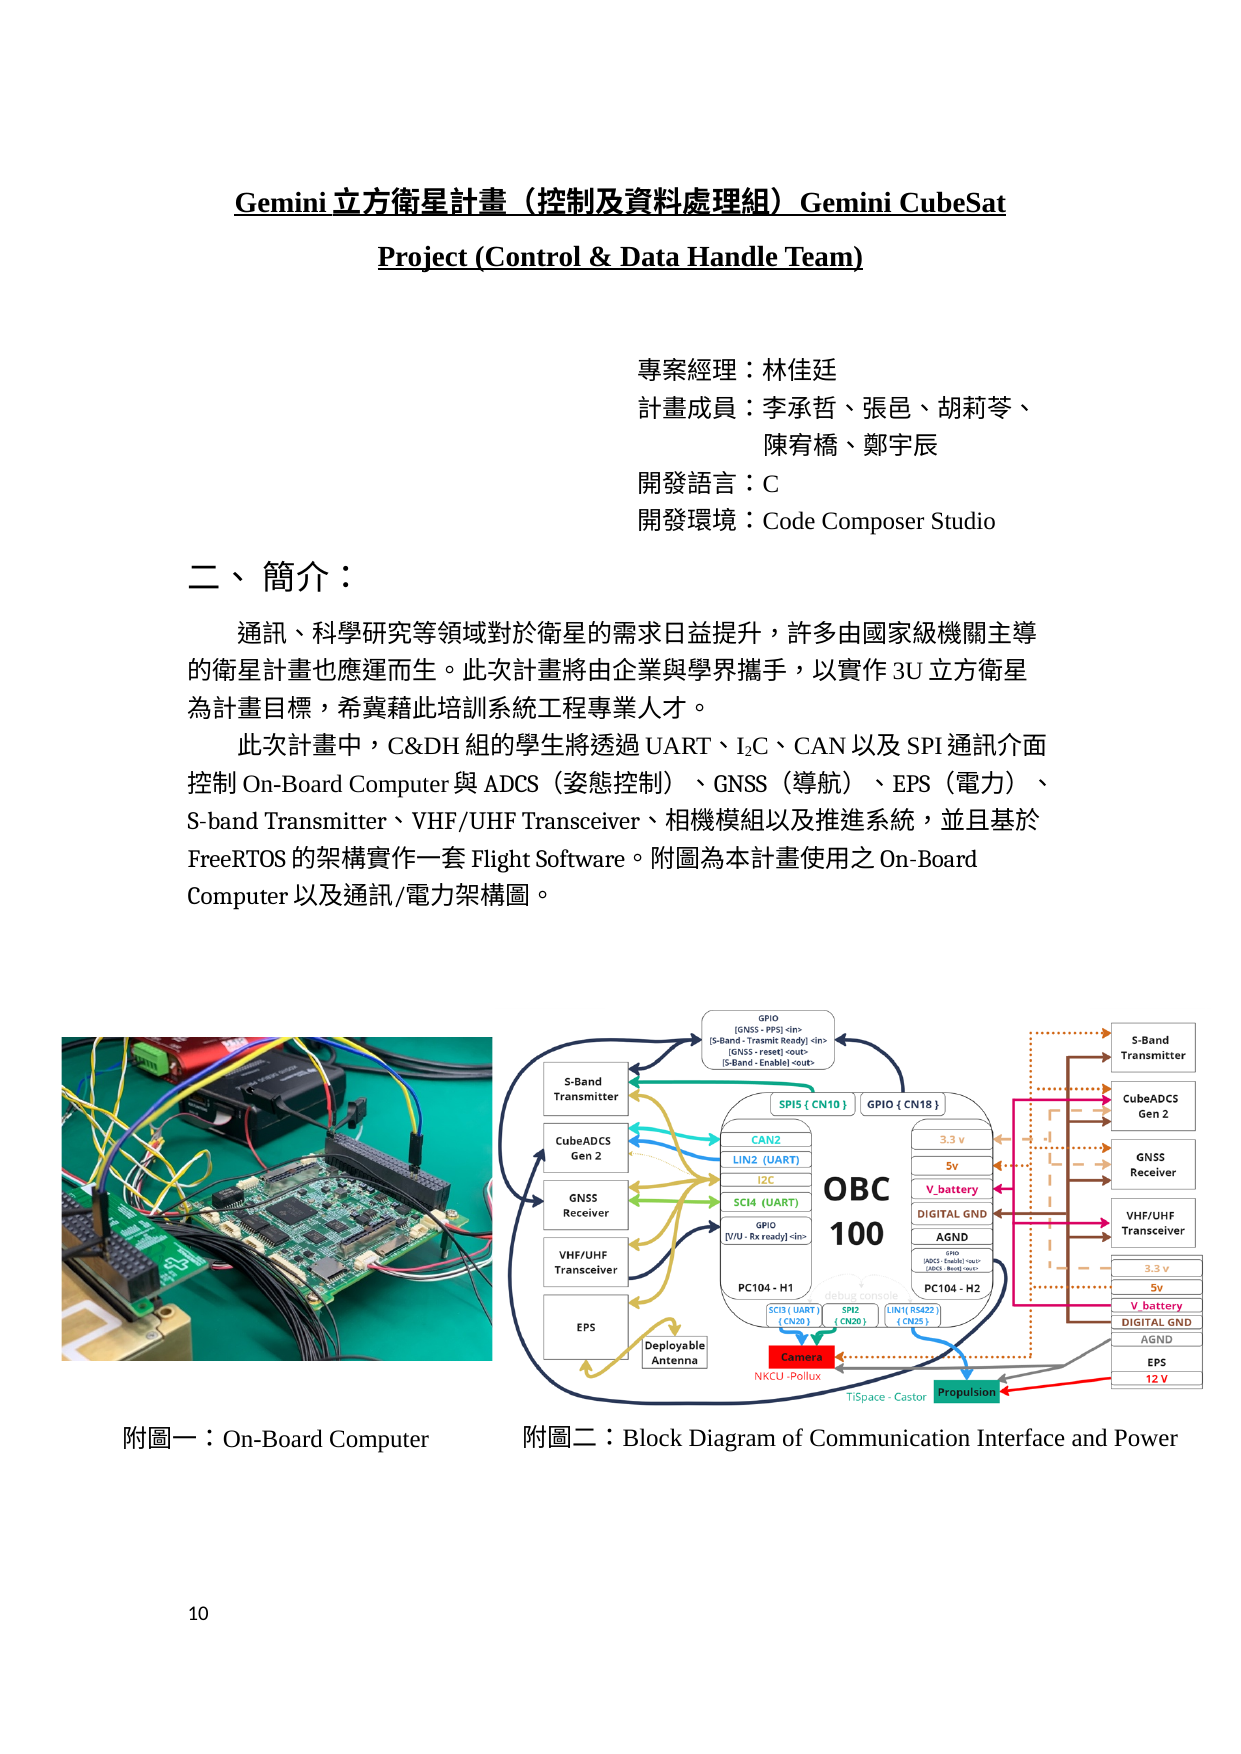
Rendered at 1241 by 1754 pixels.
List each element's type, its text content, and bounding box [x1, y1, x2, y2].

subtitle Gemini立方衛星計畫（控制及資料處理組）Gemini CubeSat Project (Control & Data Handle Team) [187, 162, 1053, 275]
text 通訊、科學研究等領域對於衛星的需求日益提升，許多由國家級機關主導的衛星計畫也應運而生。此次計畫將由企業與學界攜手，以實作3U立方衛星為計畫目標，希冀藉此培訓系統工程專業人才。 [187, 612, 1053, 725]
picture [61, 1037, 493, 1361]
text 開發環境：Code Composer Studio [637, 500, 1053, 537]
text 此次計畫中，C&DH組的學生將透過UART、I2C、CAN以及SPI通訊介面控制On-Board Computer與ADCS（姿態控制）、GNSS（導航）、EPS（電力）、S-band Transmitter、VHF/UHF Transceiver、相機模組以及推進系統，並且基於FreeRTOS的架構實作一套Flight Software。附圖為本計畫使用之On-Board Computer以及通訊/電力架構圖。 [187, 725, 1053, 912]
text 計畫成員：李承哲、張邑、胡莉苓、陳宥橋、鄭宇辰 [637, 387, 1053, 462]
picture [494, 1008, 1212, 1408]
list 簡介： [187, 537, 1053, 612]
text 專案經理：林佳廷 [637, 350, 1053, 387]
text 開發語言：C [637, 462, 1053, 500]
